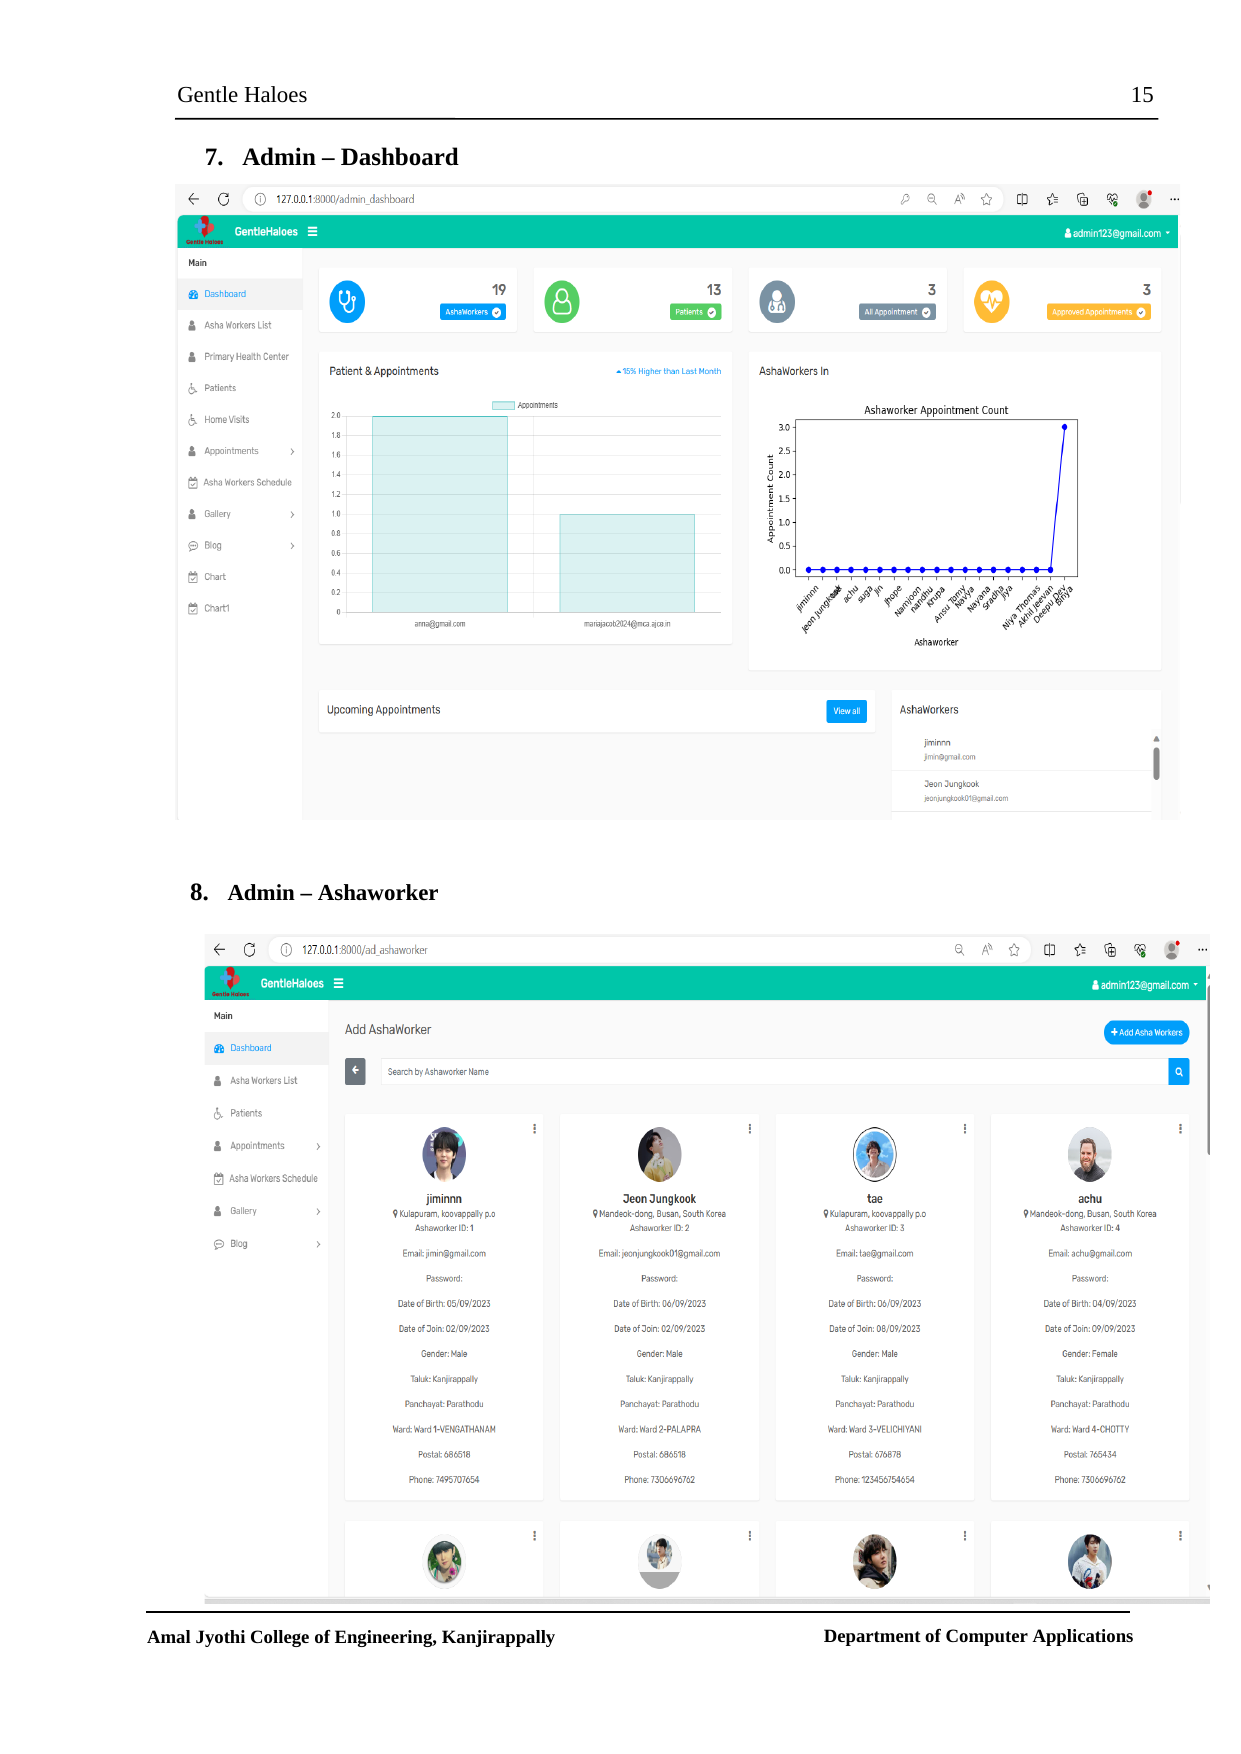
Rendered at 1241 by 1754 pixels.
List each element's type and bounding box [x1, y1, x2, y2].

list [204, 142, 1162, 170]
picture [175, 184, 1181, 820]
picture [204, 934, 1210, 1604]
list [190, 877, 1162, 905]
